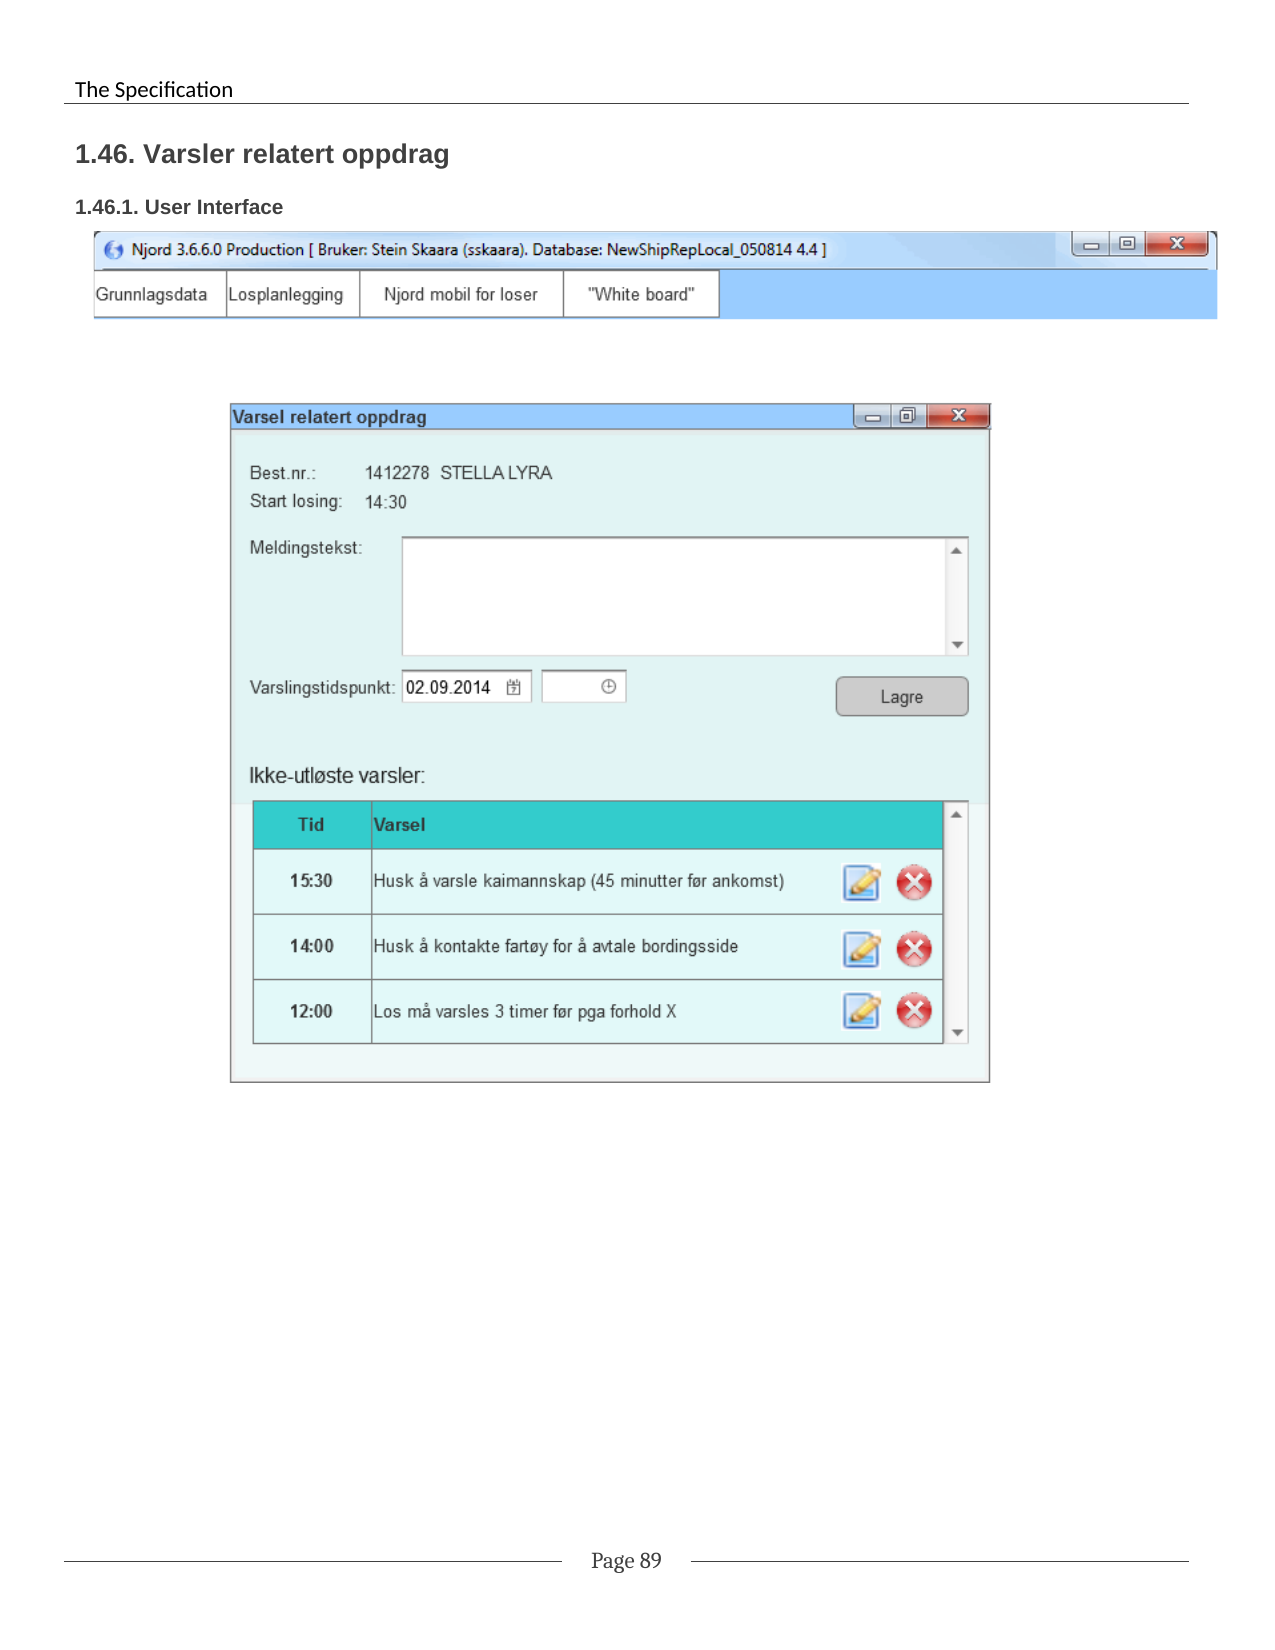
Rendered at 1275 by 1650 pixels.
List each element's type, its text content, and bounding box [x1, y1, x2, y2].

subtitle User Interface [75, 194, 1200, 218]
subtitle Varsler relatert oppdrag [75, 138, 1200, 169]
